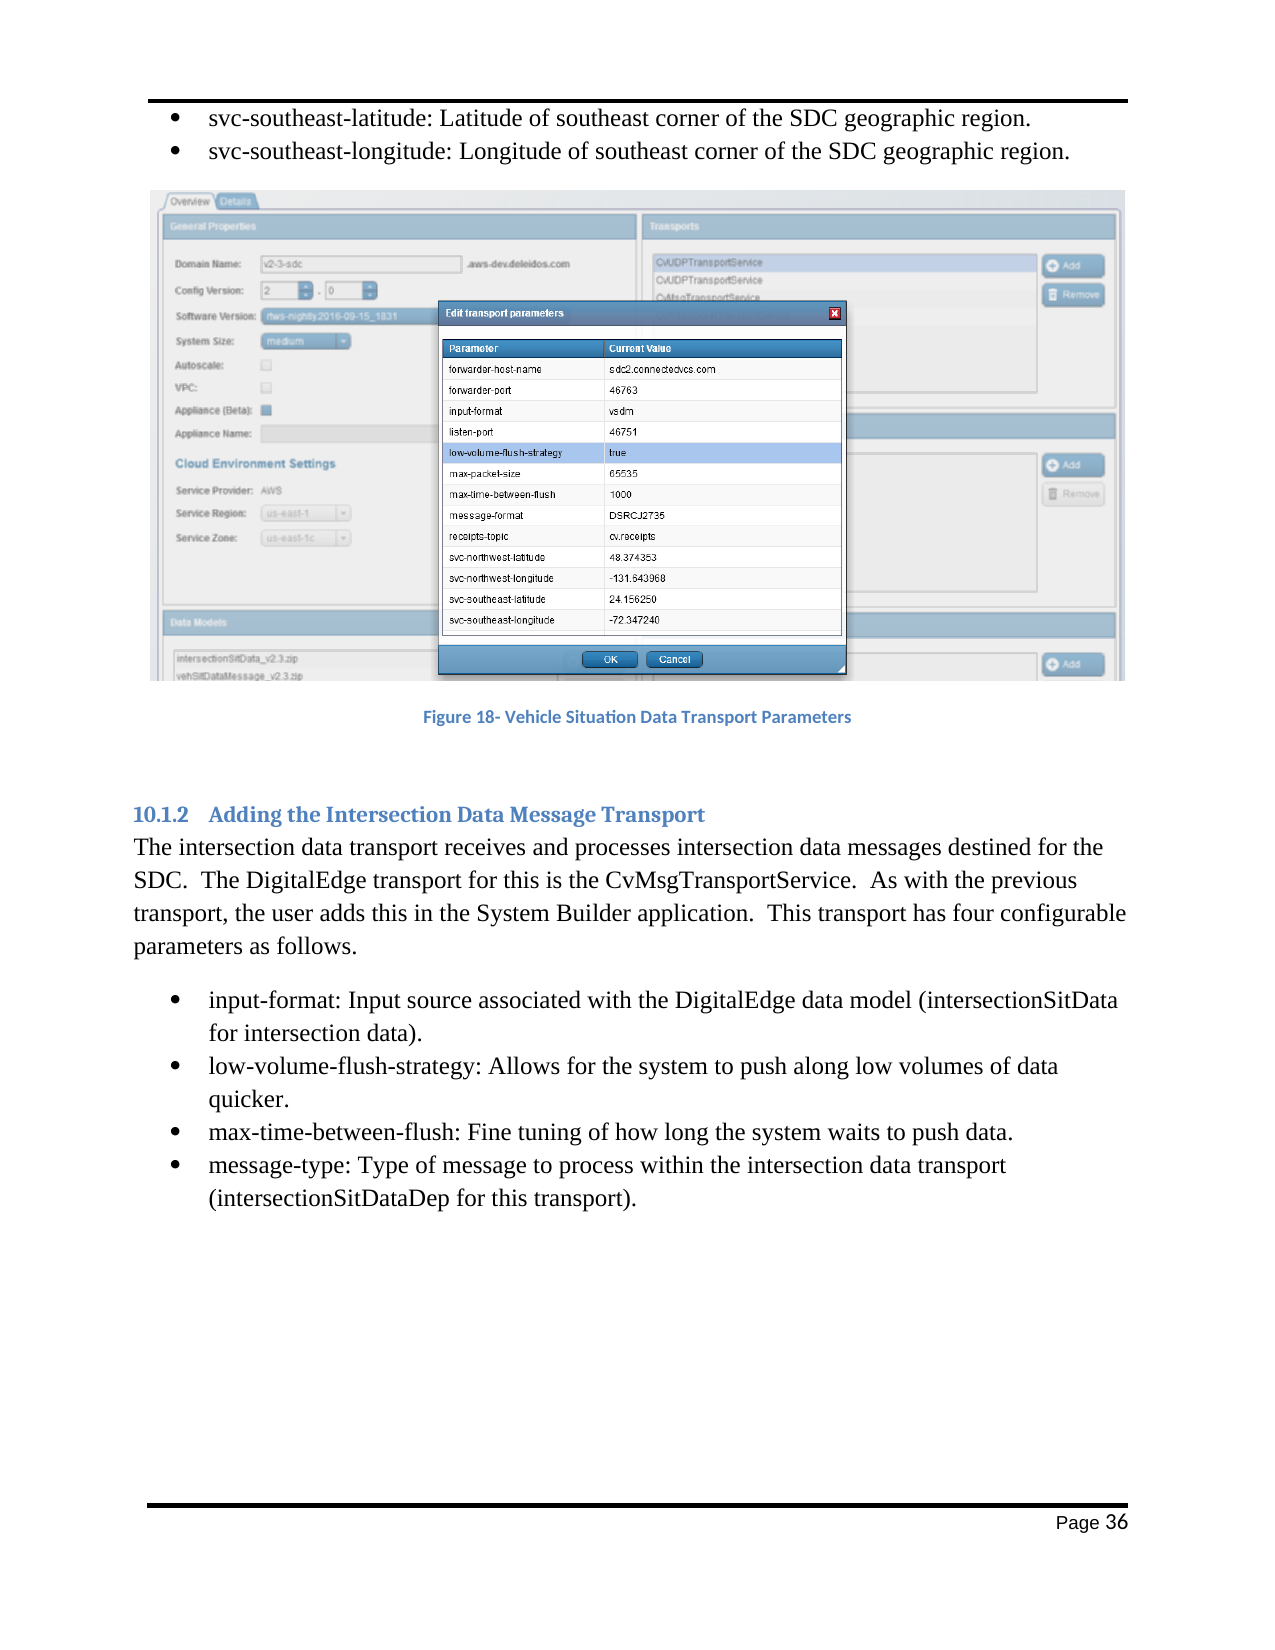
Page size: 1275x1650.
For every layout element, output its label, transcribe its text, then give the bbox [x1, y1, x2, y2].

list max-time-between-flush: Fine tuning of how long the system waits to push data. [171, 1117, 1142, 1146]
text The intersection data transport receives and processes intersection data messages destined for the SDC. The DigitalEdge transport for this is the CvMsgTransportService. As with the previous transport, the user adds this in the System Builder application. This transport has four configurable parameters as follows. [133, 832, 1142, 960]
list message-type: Type of message to process within the intersection data transport (intersectionSitDataDep for this transport). [171, 1150, 1142, 1212]
list svc-southeast-longitude: Longitude of southeast corner of the SDC geographic region. [171, 136, 1142, 165]
subtitle 10.1.2 Adding the Intersection Data Message Transport [133, 802, 1142, 828]
list svc-southeast-latitude: Latitude of southeast corner of the SDC geographic region. [171, 103, 1142, 132]
list low-volume-flush-strategy: Allows for the system to push along low volumes of data quicker. [171, 1051, 1142, 1113]
picture [150, 190, 1125, 681]
list input-format: Input source associated with the DigitalEdge data model (intersectionSitData for intersection data). [171, 985, 1142, 1047]
text Figure 18- Vehicle Situation Data Transport Parameters [133, 705, 1142, 728]
